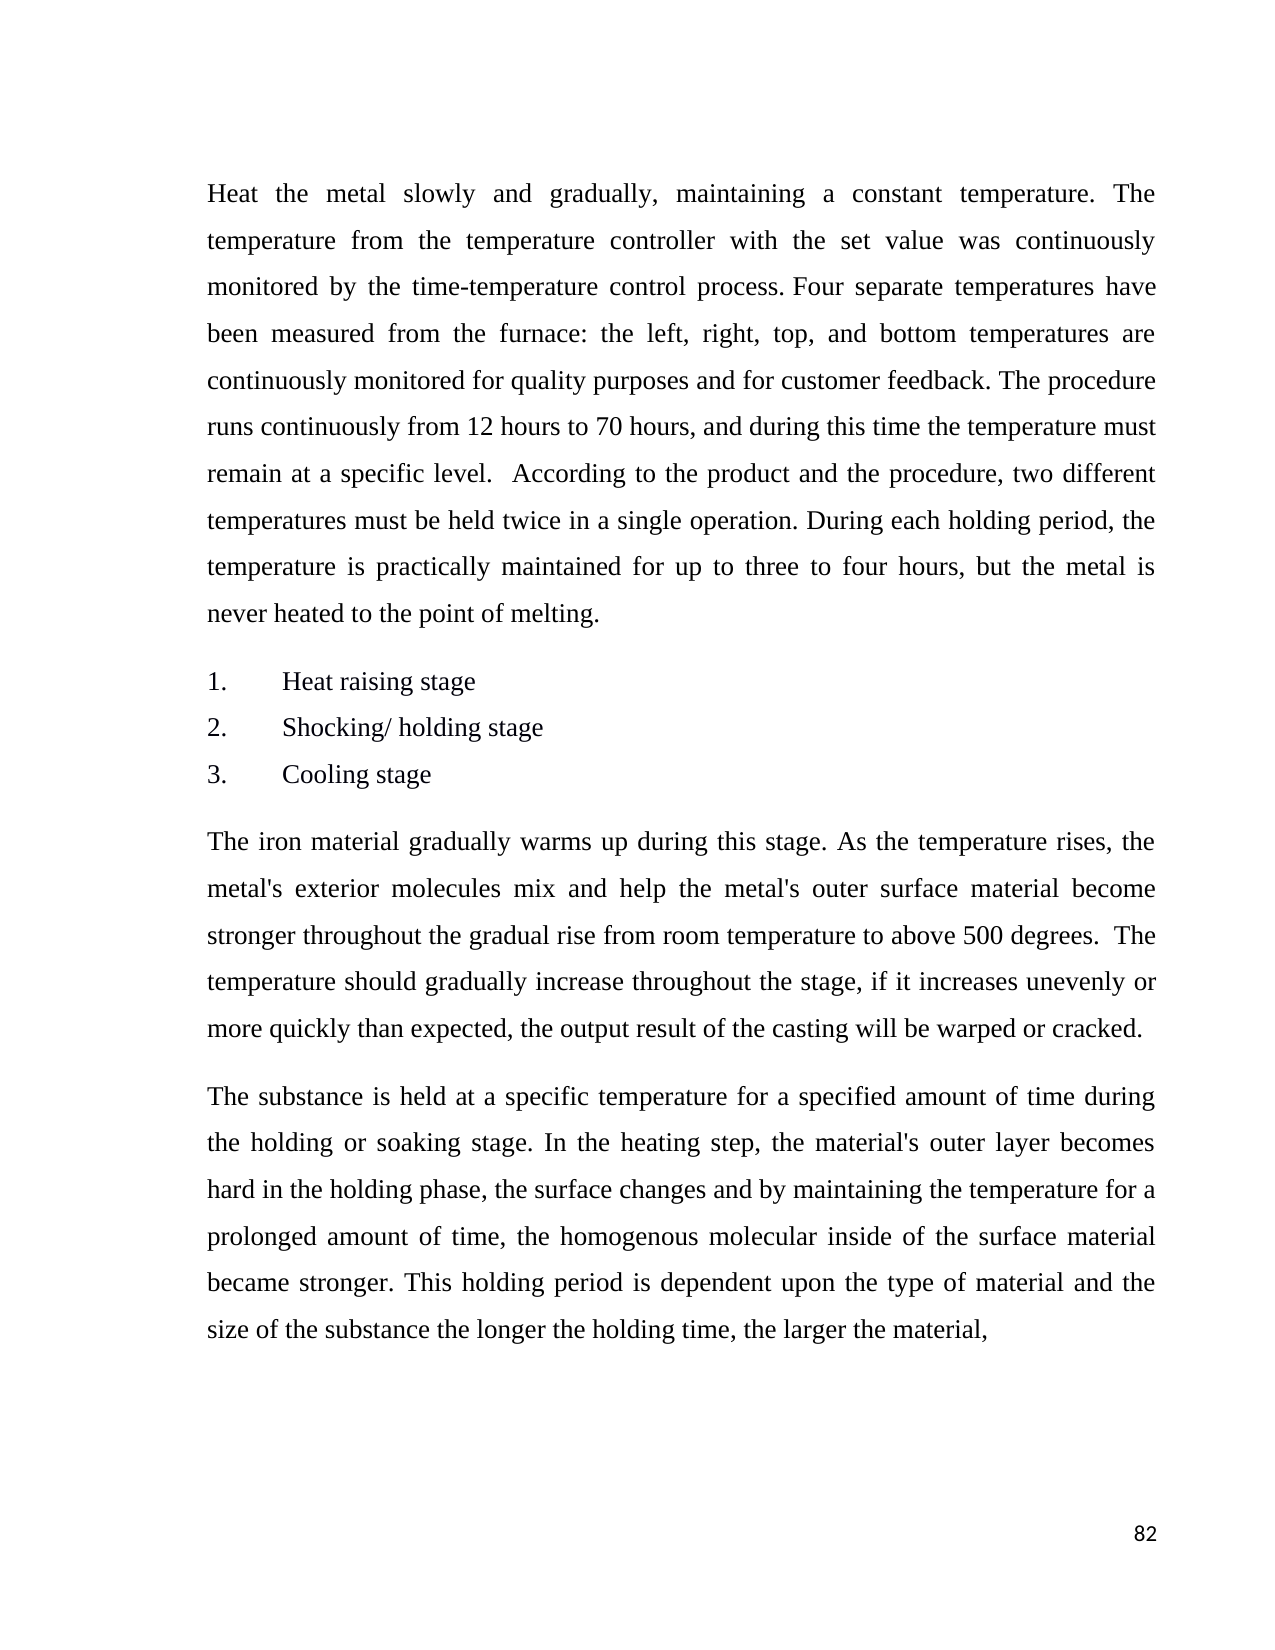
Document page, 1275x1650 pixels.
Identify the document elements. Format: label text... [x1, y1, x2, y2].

text The substance is held at a specific temperature for a specified amount of time during the holding or soaking stage. In the heating step, the material's outer layer becomes hard in the holding phase, the surface changes and by maintaining the temperature for a prolonged amount of time, the homogenous molecular inside of the surface material became stronger. This holding period is dependent upon the type of material and the size of the substance the longer the holding time, the larger the material, [207, 1080, 1157, 1344]
list Shocking/ holding stage [207, 711, 1157, 742]
list Heat raising stage [207, 665, 1157, 696]
text Heat the metal slowly and gradually, maintaining a constant temperature. The temperature from the temperature controller with the set value was continuously monitored by the time-temperature control process. Four separate temperatures have been measured from the furnace: the left, right, top, and bottom temperatures are continuously monitored for quality purposes and for customer feedback. The procedure runs continuously from 12 hours to 70 hours, and during this time the temperature must remain at a specific level. According to the product and the procedure, two different temperatures must be held twice in a single operation. During each holding period, the temperature is practically maintained for up to three to four hours, but the metal is never heated to the point of melting. [207, 177, 1157, 628]
text The iron material gradually warms up during this stage. As the temperature rises, the metal's exterior molecules mix and help the metal's outer surface material become stronger throughout the gradual rise from room temperature to above 500 degrees. The temperature should gradually increase throughout the stage, if it increases unevenly or more quickly than expected, the output result of the casting will be warped or cracked. [207, 826, 1157, 1043]
list Cooling stage [207, 758, 1157, 789]
